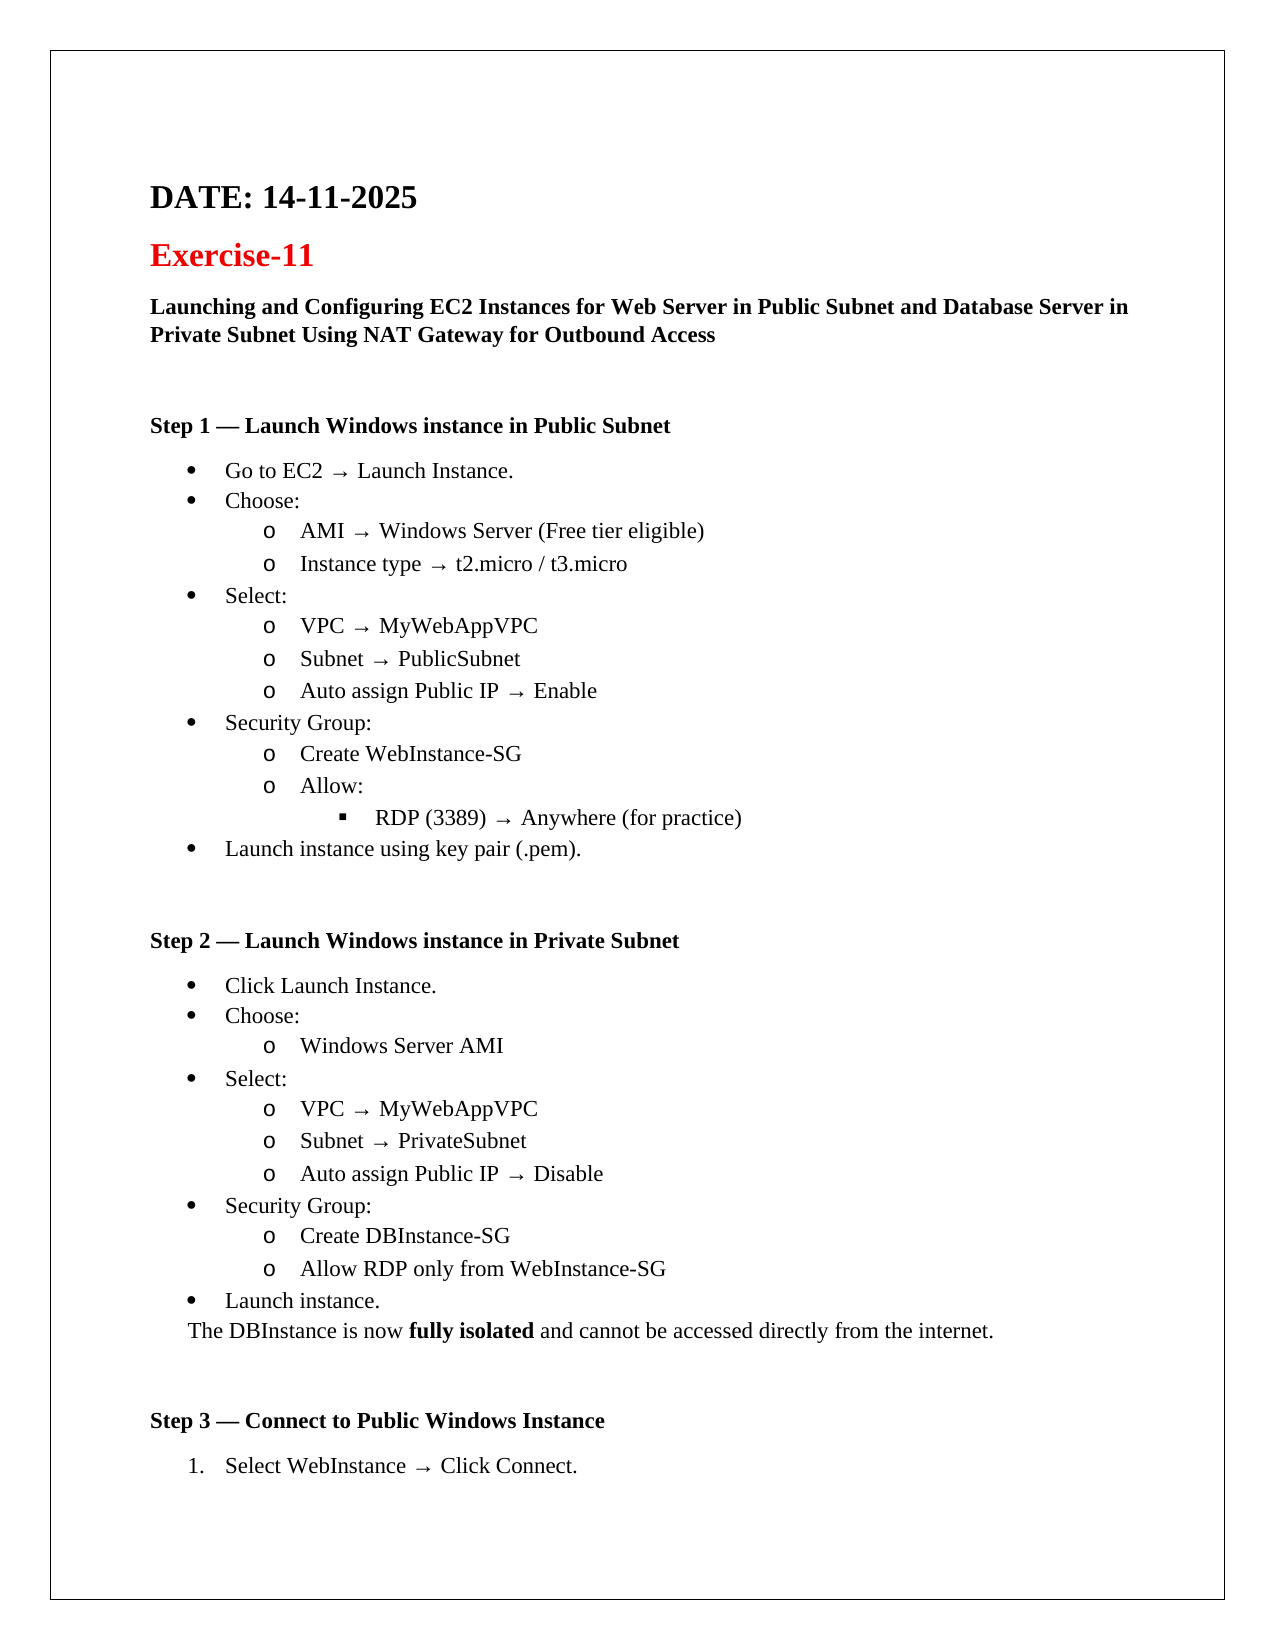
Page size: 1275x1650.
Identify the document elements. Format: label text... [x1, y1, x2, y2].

list Allow: [262, 772, 1152, 800]
list Auto assign Public IP → Enable [262, 677, 1152, 705]
list Windows Server AMI [262, 1032, 1152, 1060]
text Step 3 — Connect to Public Windows Instance [150, 1407, 1152, 1434]
list Click Launch Instance. [187, 972, 1152, 998]
text Step 2 — Launch Windows instance in Private Subnet [150, 927, 1152, 953]
list Select: [187, 582, 1152, 608]
text Step 1 — Launch Windows instance in Public Subnet [150, 412, 1152, 438]
list RDP (3389) → Anywhere (for practice) [337, 804, 1152, 831]
list Create WebInstance-SG [262, 740, 1152, 768]
text Exercise-11 [150, 235, 1152, 273]
list Choose: [187, 1002, 1152, 1028]
list Select: [187, 1064, 1152, 1091]
list Launch instance using key pair (.pem). [187, 835, 1152, 861]
text The DBInstance is now fully isolated and cannot be accessed directly from the internet. [187, 1317, 1152, 1343]
list VPC → MyWebAppVPC [262, 1095, 1152, 1123]
text DATE: 14-11-2025 [150, 177, 1152, 215]
list Auto assign Public IP → Disable [262, 1159, 1152, 1188]
list Subnet → PrivateSubnet [262, 1127, 1152, 1155]
list Launch instance. [187, 1287, 1152, 1313]
list Subnet → PublicSubnet [262, 645, 1152, 673]
list Go to EC2 → Launch Instance. [187, 457, 1152, 483]
list Instance type → t2.micro / t3.micro [262, 550, 1152, 578]
list Allow RDP only from WebInstance-SG [262, 1254, 1152, 1283]
list AMI → Windows Server (Free tier eligible) [262, 517, 1152, 546]
text Launching and Configuring EC2 Instances for Web Server in Public Subnet and Database Server in Private Subnet Using NAT Gateway for Outbound Access [150, 293, 1152, 348]
list Create DBInstance-SG [262, 1222, 1152, 1250]
list Select WebInstance → Click Connect. [187, 1452, 1152, 1479]
list VPC → MyWebAppVPC [262, 612, 1152, 641]
list Choose: [187, 487, 1152, 513]
list Security Group: [187, 709, 1152, 736]
list Security Group: [187, 1192, 1152, 1218]
